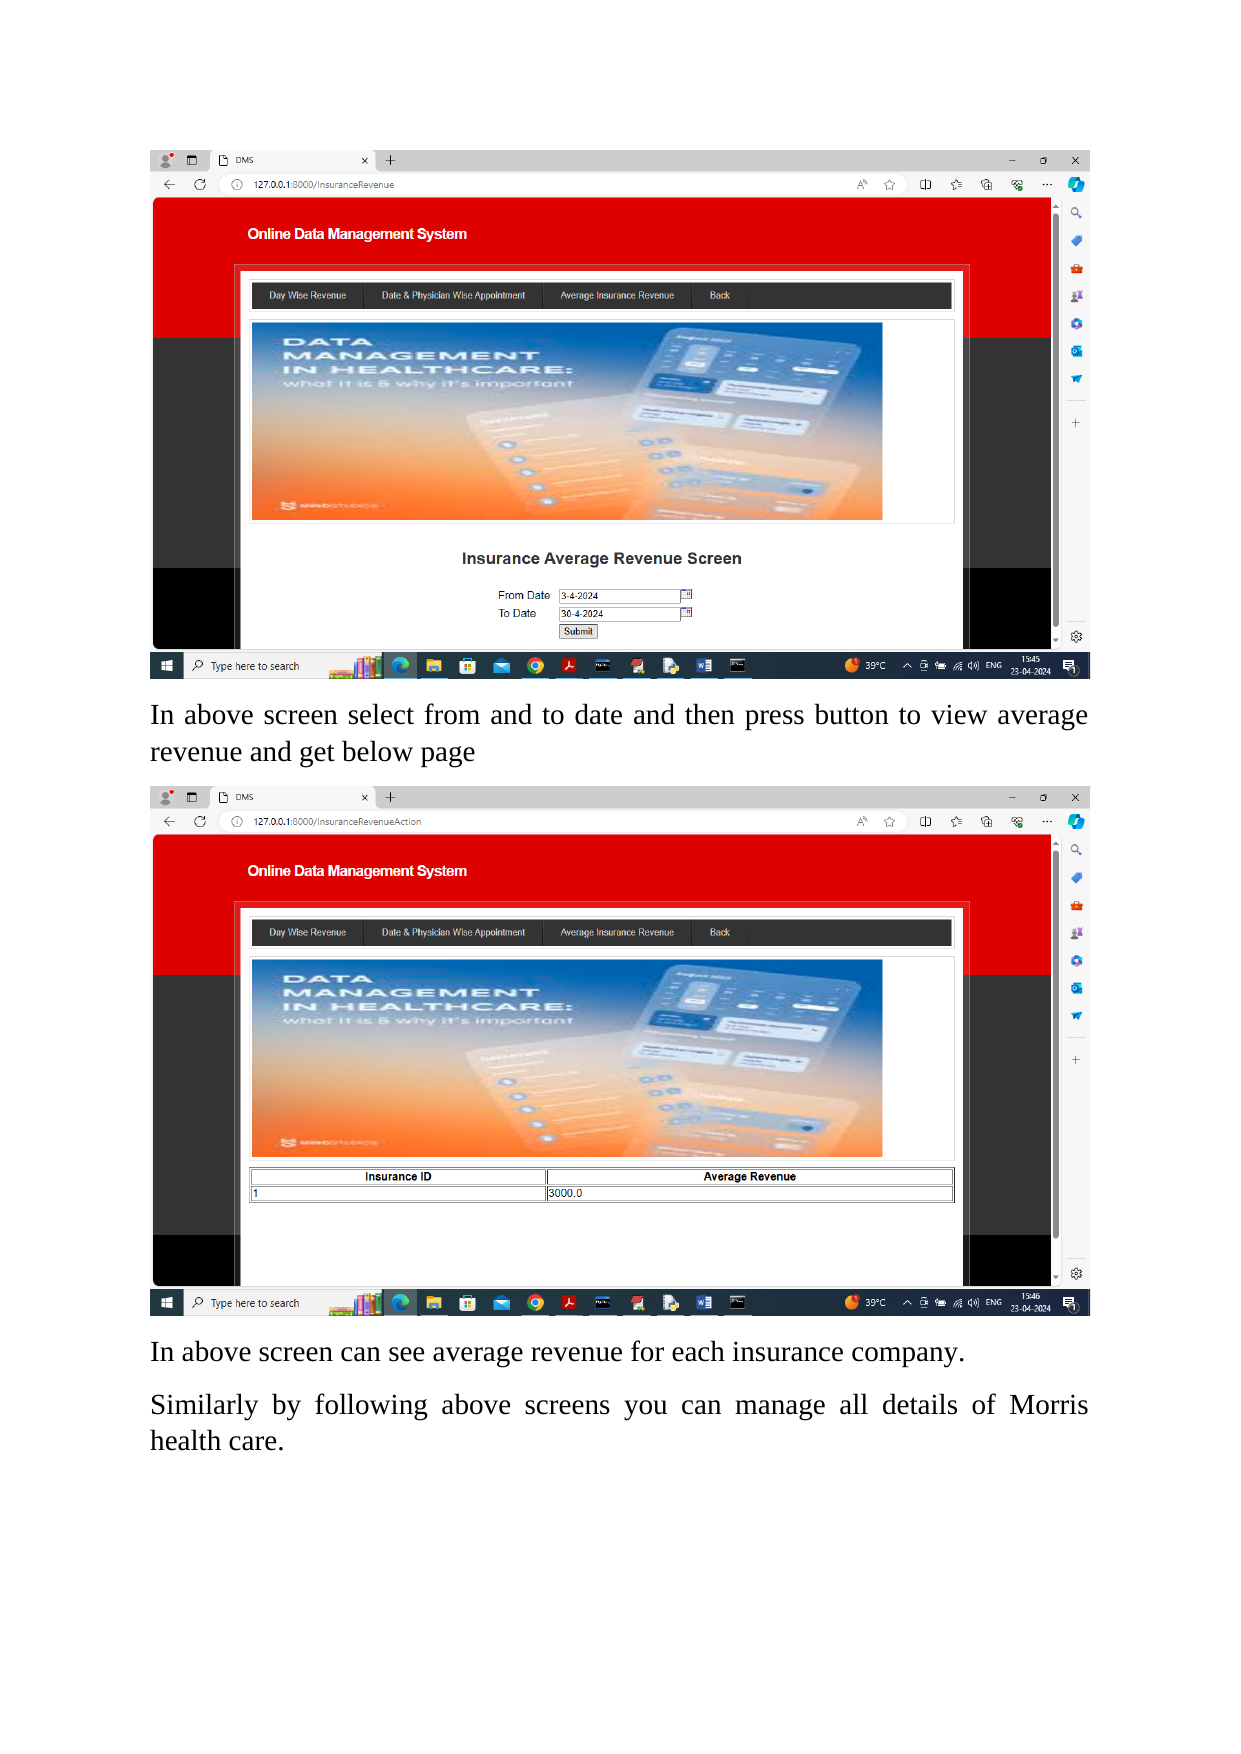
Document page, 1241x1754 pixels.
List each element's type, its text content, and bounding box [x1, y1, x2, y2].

text Similarly by following above screens you can manage all details of Morris health care. [150, 1387, 1090, 1456]
text In above screen select from and to date and then press button to view average revenue and get below page [150, 697, 1090, 767]
text In above screen can see average revenue for each insurance company. [150, 1334, 1090, 1367]
picture [150, 786, 1091, 1316]
picture [150, 150, 1091, 679]
